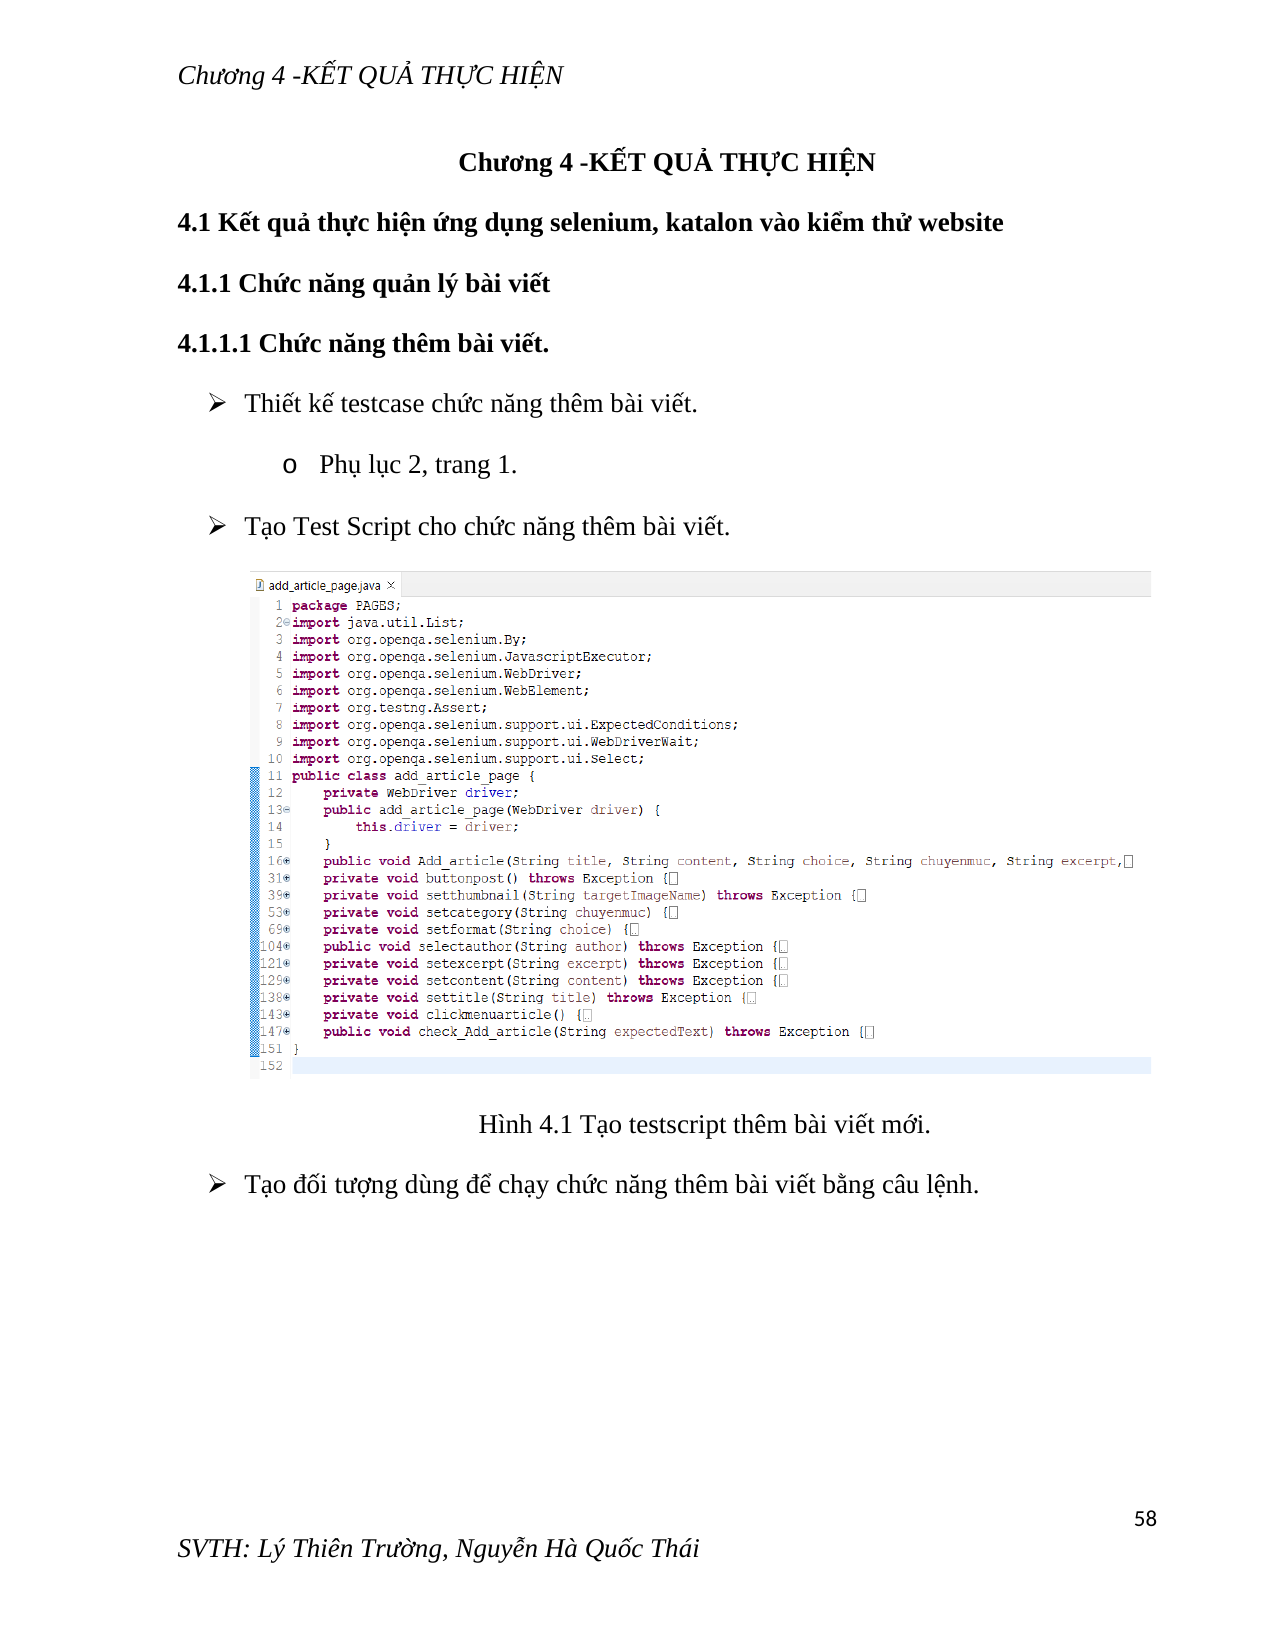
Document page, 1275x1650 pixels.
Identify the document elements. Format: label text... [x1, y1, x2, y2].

text Hình 4.1 Tạo testscript thêm bài viết mới. [252, 1108, 1157, 1139]
list Thiết kế testcase chức năng thêm bài viết. [207, 387, 1157, 419]
list Tạo Test Script cho chức năng thêm bài viết. [207, 511, 1157, 542]
text 4.1 Kết quả thực hiện ứng dụng selenium, katalon vào kiểm thử website [177, 207, 1157, 238]
list Phụ lục 2, trang 1. [282, 448, 1157, 481]
text Chương 4 -KẾT QUẢ THỰC HIỆN [177, 146, 1157, 177]
text 4.1.1 Chức năng quản lý bài viết [177, 267, 1157, 298]
picture [250, 571, 1152, 1079]
list Tạo đối tượng dùng để chạy chức năng thêm bài viết bằng câu lệnh. [207, 1168, 1157, 1200]
text 4.1.1.1 Chức năng thêm bài viết. [177, 327, 1157, 358]
